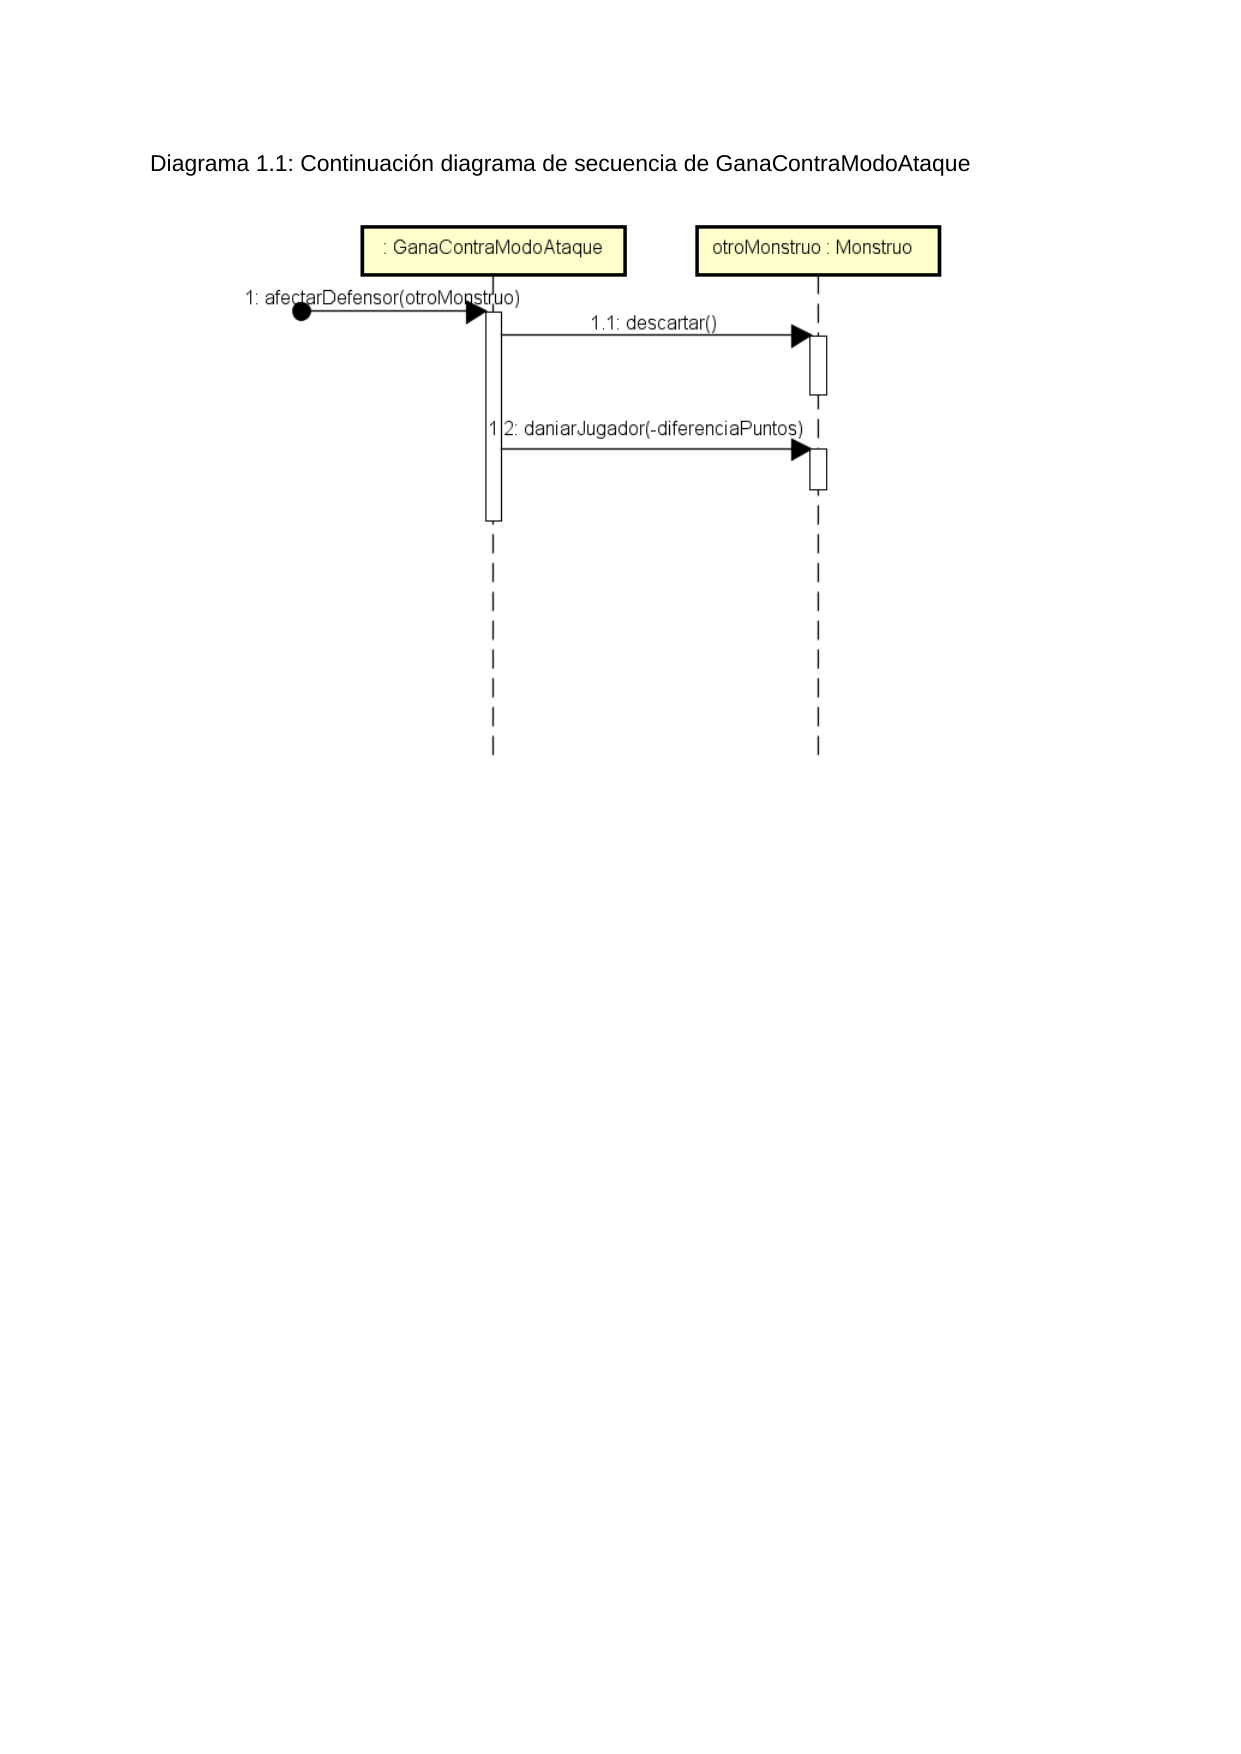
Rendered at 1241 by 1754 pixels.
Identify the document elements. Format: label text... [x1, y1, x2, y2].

picture [232, 218, 951, 787]
text Diagrama 1.1: Continuación diagrama de secuencia de GanaContraModoAtaque [150, 150, 1090, 176]
